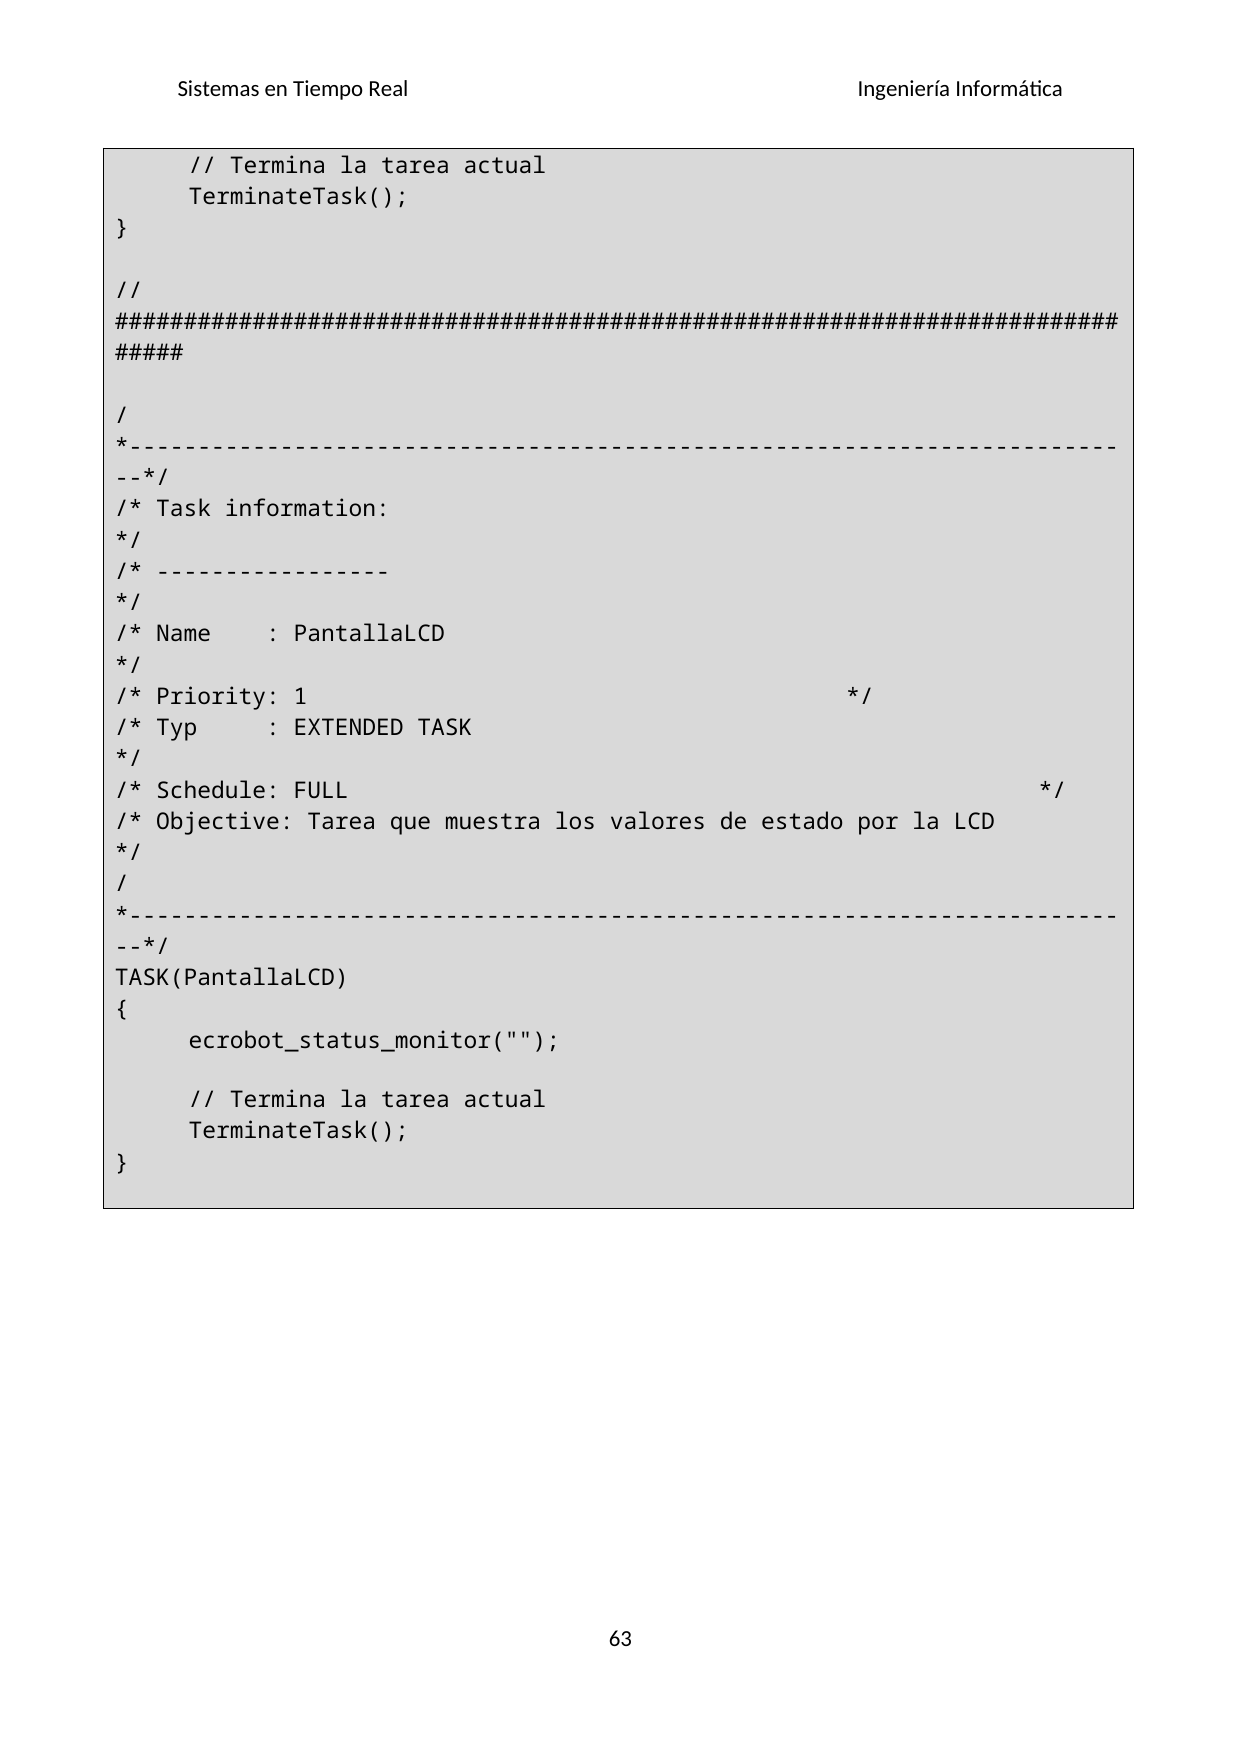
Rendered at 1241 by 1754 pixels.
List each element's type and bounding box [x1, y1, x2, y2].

table_header [104, 149, 1133, 1208]
